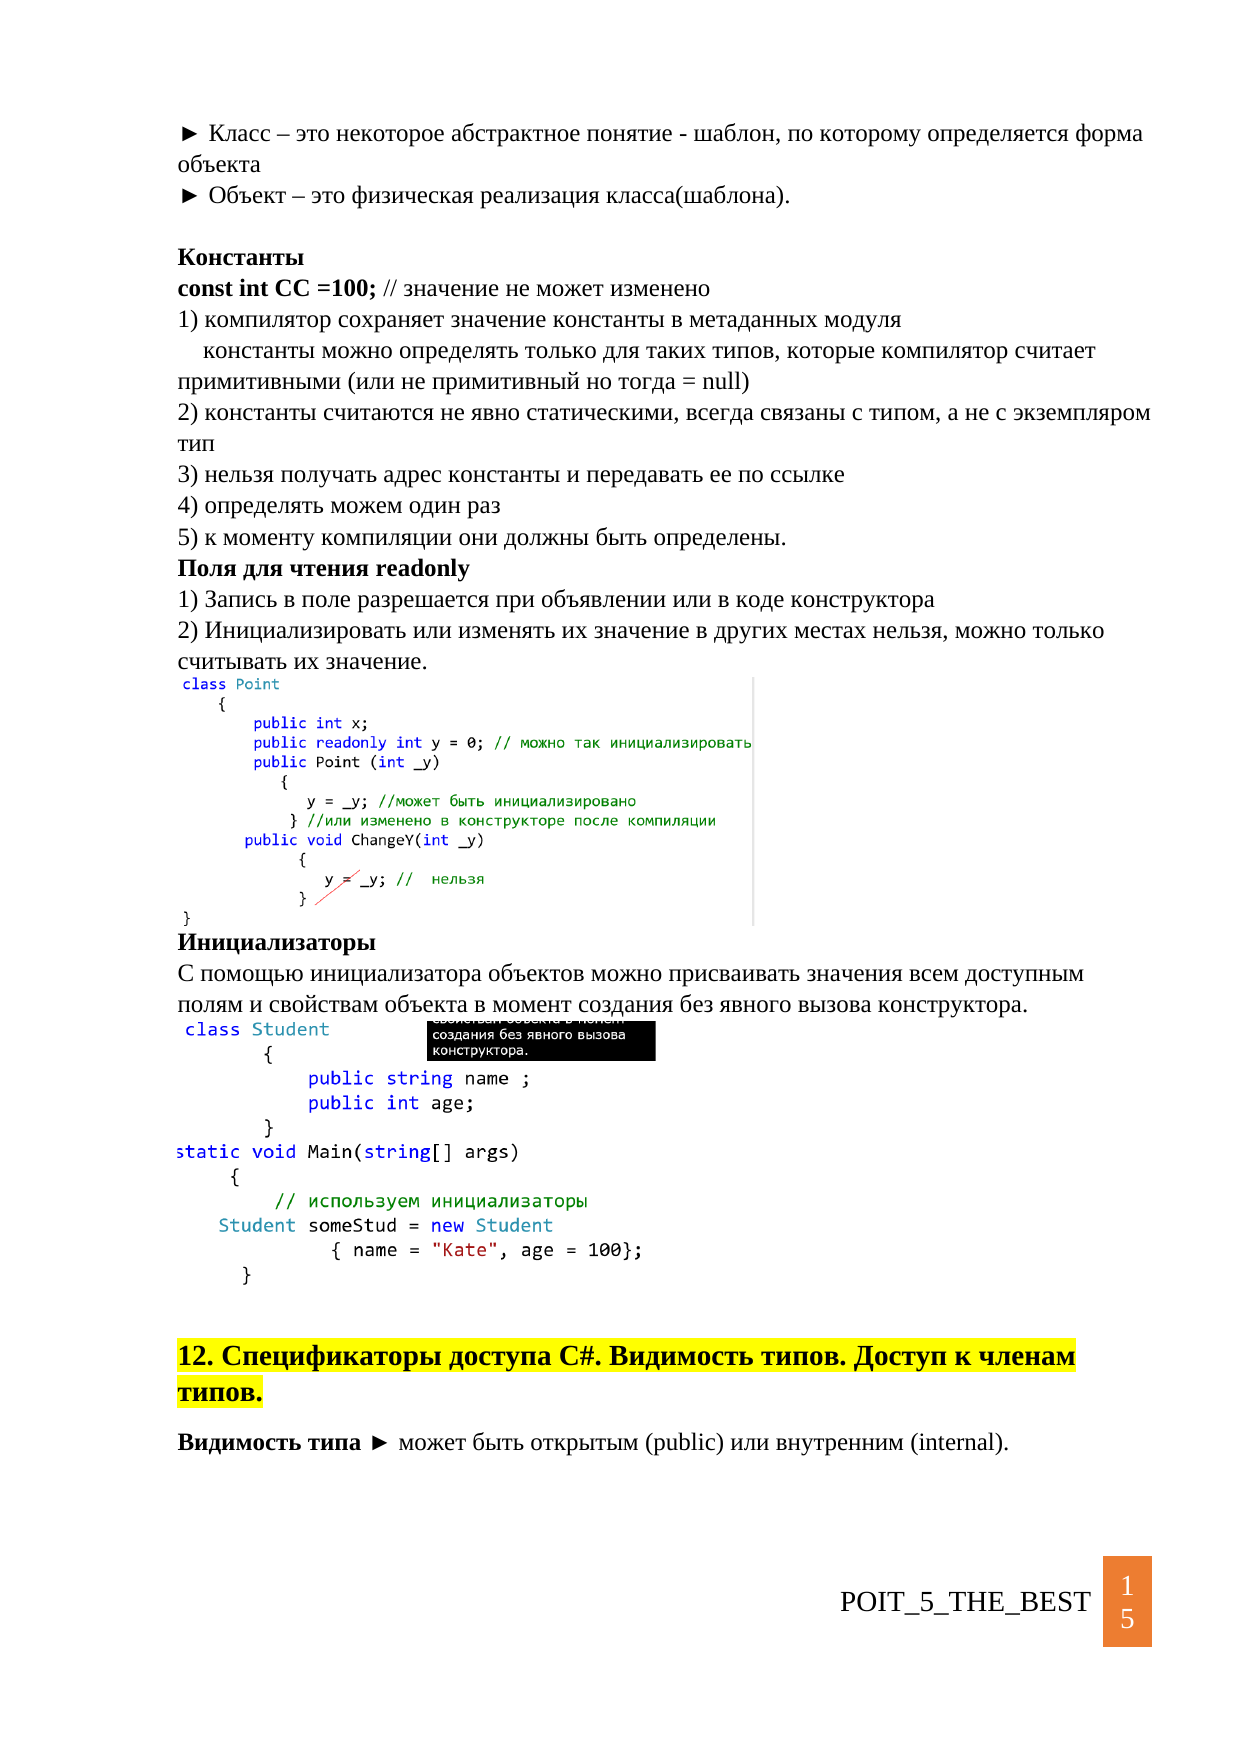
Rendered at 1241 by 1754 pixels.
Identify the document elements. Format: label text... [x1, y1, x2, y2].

text  константы можно определять только для таких типов, которые компилятор считает примитивными (или не примитивный но тогда = null) [177, 335, 1152, 395]
text Константы const int CC =100; // значение не может изменено 1) компилятор сохраняет значение константы в метаданных модуля [177, 211, 1152, 333]
picture [177, 1021, 656, 1288]
text 2) константы считаются не явно статическими, всегда связаны с типом, а не с экземпляром тип [177, 397, 1152, 457]
text Видимость типа ► может быть открытым (public) или внутренним (internal). [177, 1427, 1152, 1456]
text ► Класс – это некоторое абстрактное понятие - шаблон, по которому определяется форма объекта ► Объект – это физическая реализация класса(шаблона). [177, 118, 1152, 209]
text 1) Запись в поле разрешается при объявлении или в коде конструктора [177, 584, 1152, 612]
text 12. Спецификаторы доступа C#. Видимость типов. Доступ к членам типов. [177, 1338, 1152, 1408]
text 4) определять можем один раз [177, 491, 1152, 519]
picture [177, 677, 755, 926]
text 3) нельзя получать адрес константы и передавать ее по ссылке [177, 459, 1152, 488]
text 5) к моменту компиляции они должны быть определены. Поля для чтения readonly [177, 522, 1152, 581]
